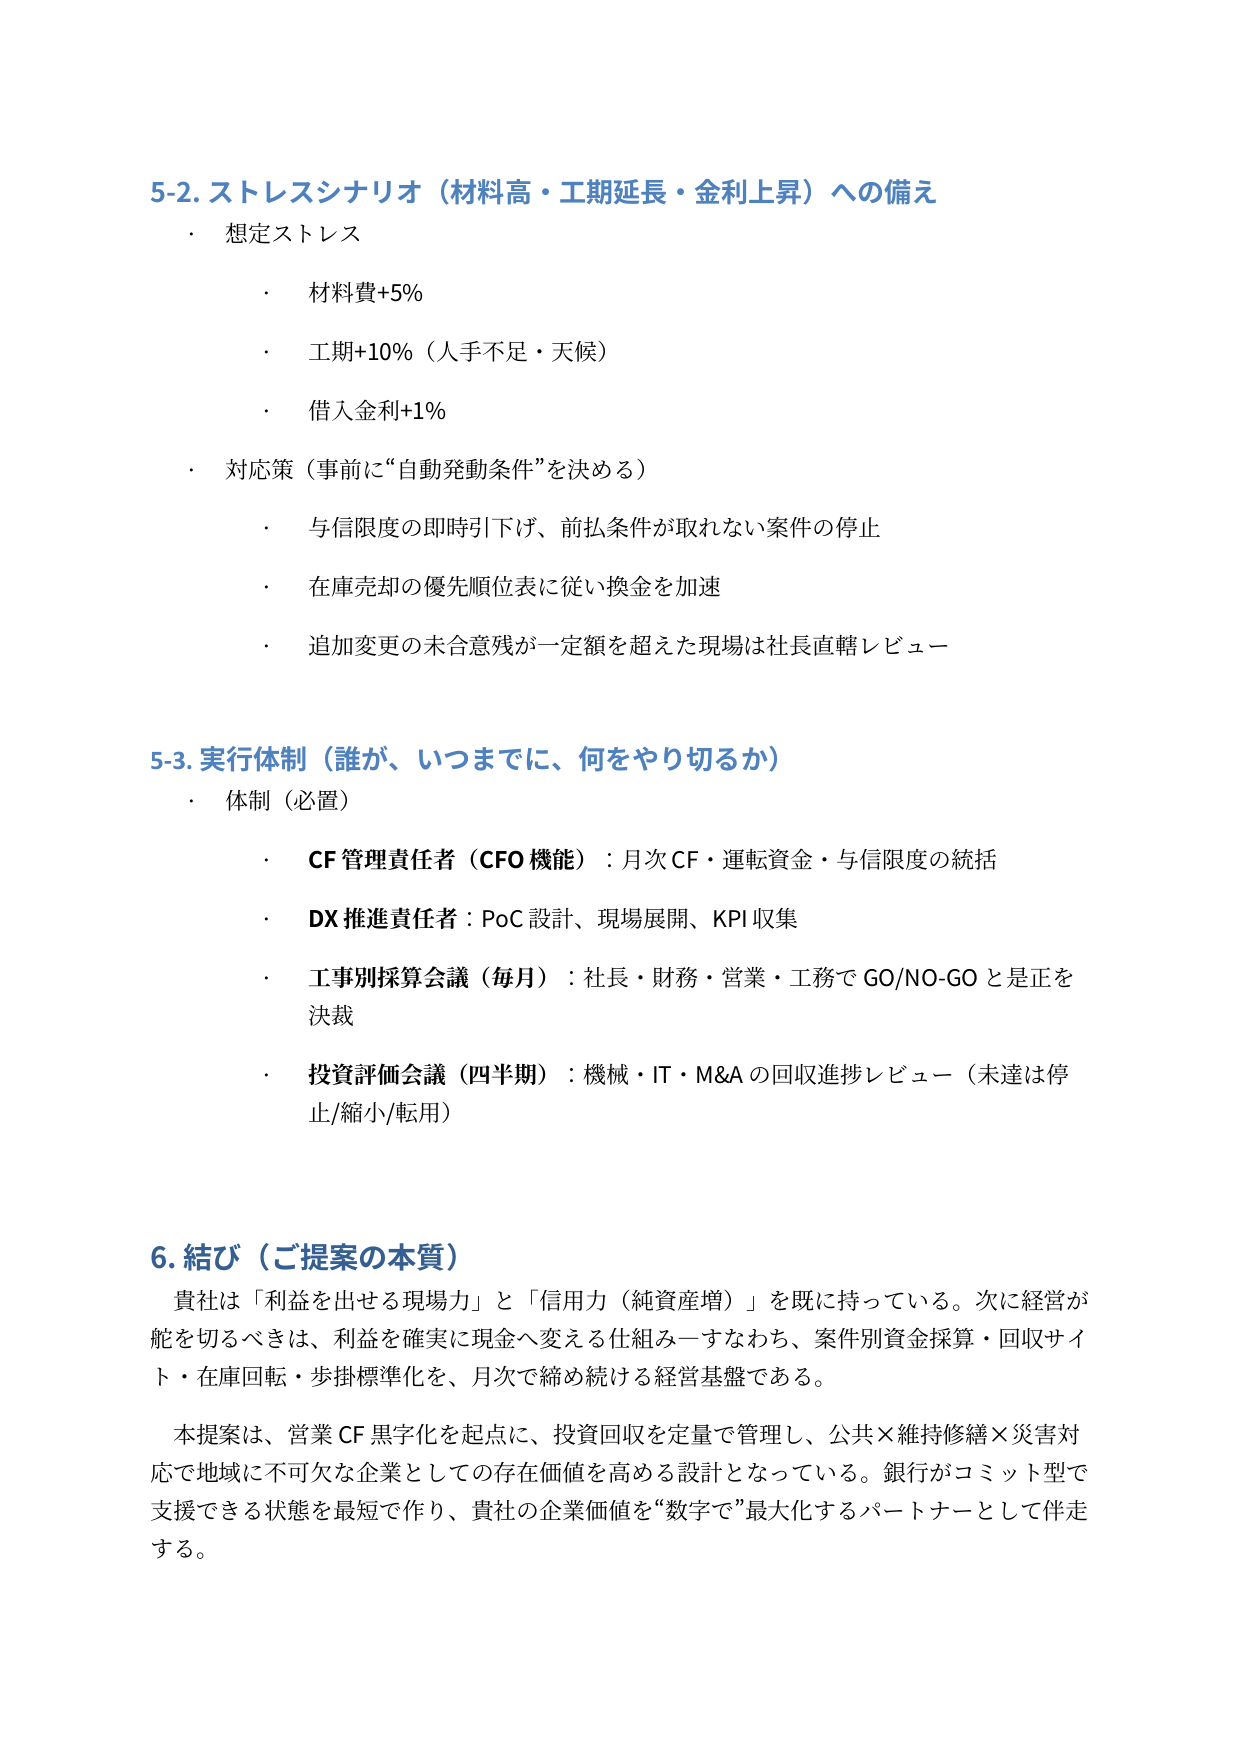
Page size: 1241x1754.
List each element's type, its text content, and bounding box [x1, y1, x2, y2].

list 在庫売却の優先順位表に従い換金を加速 [262, 569, 1090, 602]
text 貴社は「利益を出せる現場力」と「信用力（純資産増）」を既に持っている。次に経営が舵を切るべきは、利益を確実に現金へ変える仕組み―すなわち、案件別資金採算・回収サイト・在庫回転・歩掛標準化を、月次で締め続ける経営基盤である。 [150, 1283, 1090, 1391]
list 想定ストレス [187, 216, 1090, 249]
list DX推進責任者：PoC設計、現場展開、KPI収集 [262, 901, 1090, 934]
list 工期+10%（人手不足・天候） [262, 333, 1090, 367]
list 工事別採算会議（毎月）：社長・財務・営業・工務でGO/NO-GOと是正を決裁 [262, 960, 1090, 1031]
list 借入金利+1% [262, 392, 1090, 426]
subtitle 6. 結び（ご提案の本質） [150, 1234, 1090, 1277]
list CF管理責任者（CFO機能）：月次CF・運転資金・与信限度の統括 [262, 842, 1090, 875]
text 本提案は、営業CF黒字化を起点に、投資回収を定量で管理し、公共×維持修繕×災害対応で地域に不可欠な企業としての存在価値を高める設計となっている。銀行がコミット型で支援できる状態を最短で作り、貴社の企業価値を“数字で”最大化するパートナーとして伴走する。 [150, 1417, 1090, 1564]
list 体制（必置） [187, 783, 1090, 816]
subtitle 5-3. 実行体制（誰が、いつまでに、何をやり切るか） [150, 738, 1090, 777]
list 追加変更の未合意残が一定額を超えた現場は社長直轄レビュー [262, 628, 1090, 661]
list 与信限度の即時引下げ、前払条件が取れない案件の停止 [262, 510, 1090, 543]
list 投資評価会議（四半期）：機械・IT・M&Aの回収進捗レビュー（未達は停止/縮小/転用） [262, 1056, 1090, 1128]
list 対応策（事前に“自動発動条件”を決める） [187, 451, 1090, 485]
subtitle 5-2. ストレスシナリオ（材料高・工期延長・金利上昇）への備え [150, 171, 1090, 210]
list 材料費+5% [262, 274, 1090, 308]
